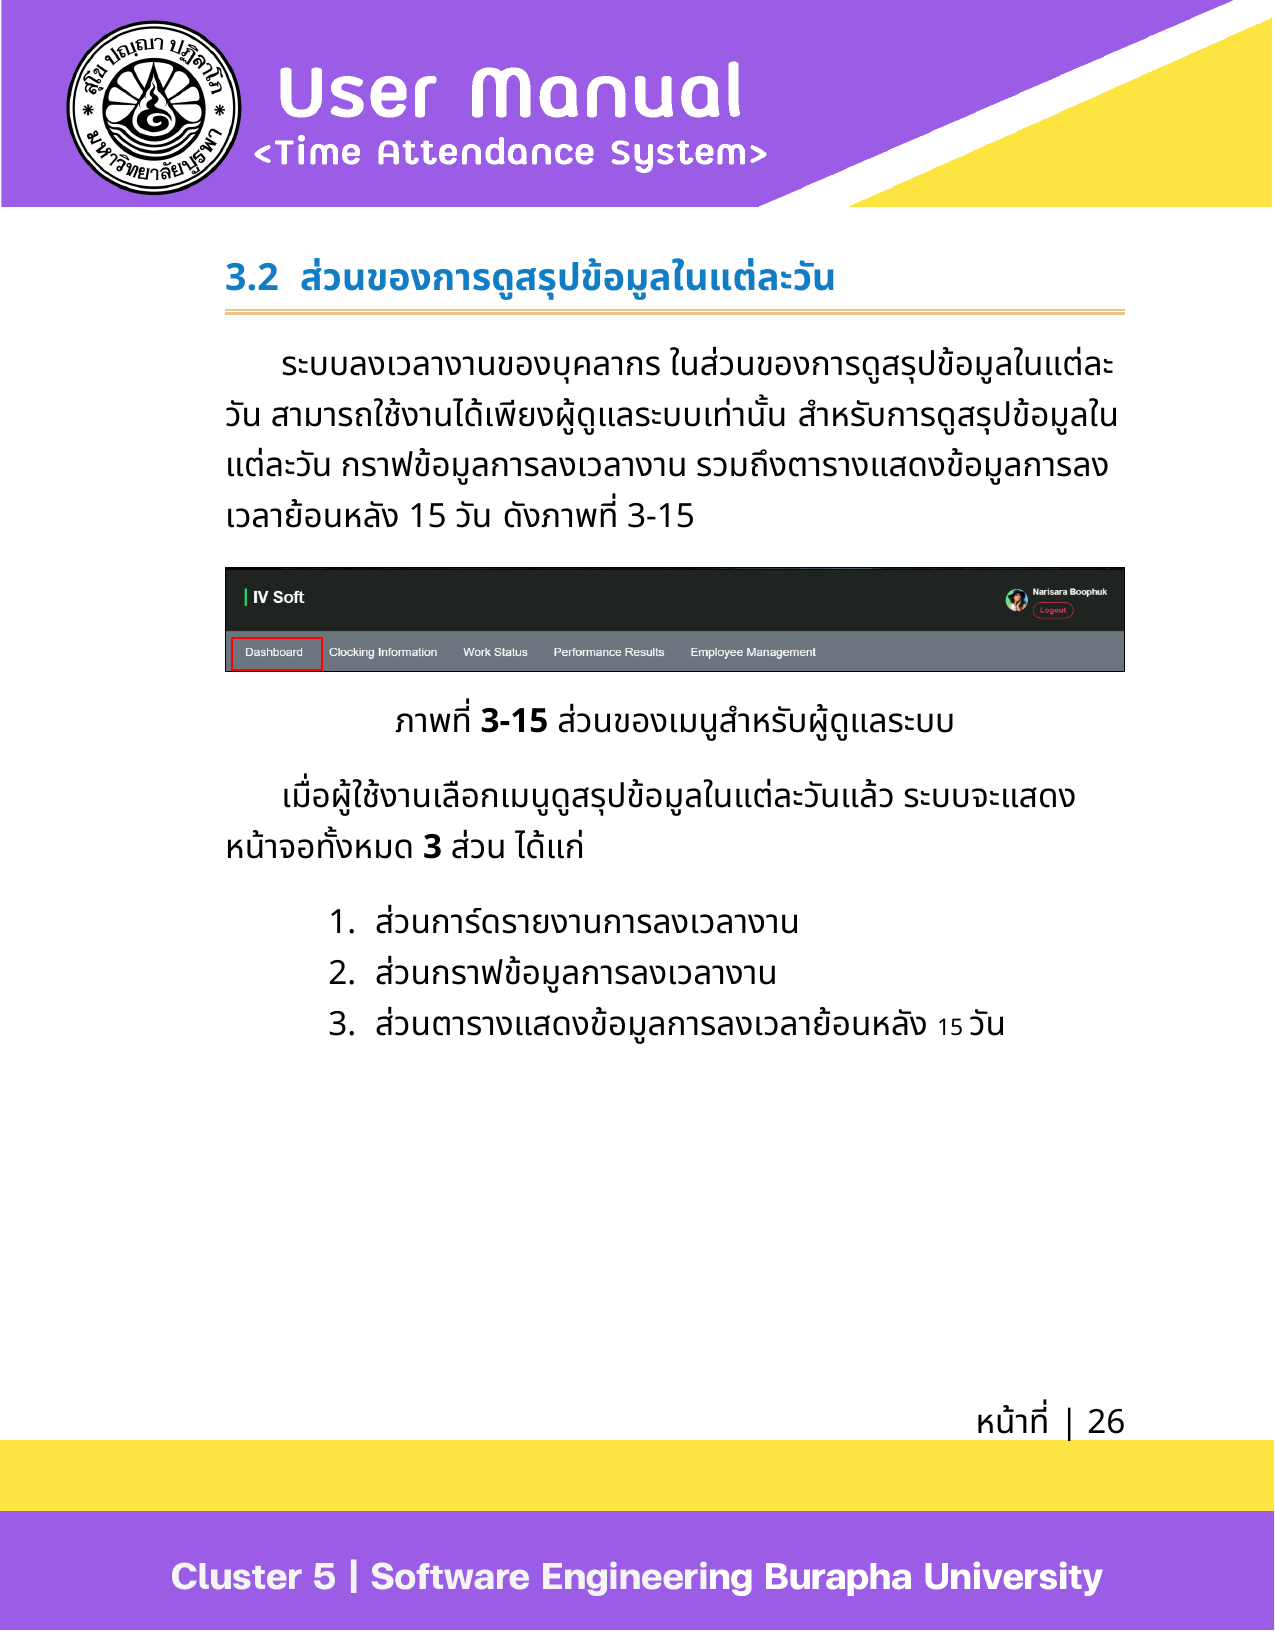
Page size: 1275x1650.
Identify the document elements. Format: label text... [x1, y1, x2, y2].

text ระบบลงเวลางานของบุคลากร ในส่วนของการดูสรุปข้อมูลในแต่ละวัน สามารถใช้งานได้เพียงผู้ดูแลระบบเท่านั้น สำหรับการดูสรุปข้อมูลในแต่ละวัน กราฟข้อมูลการลงเวลางาน รวมถึงตารางแสดงข้อมูลการลงเวลาย้อนหลัง 15 วัน ดังภาพที่ 3-15 [225, 340, 1125, 542]
list ส่วนการ์ดรายงานการลงเวลางาน [328, 898, 1125, 949]
picture [226, 568, 1124, 671]
text ภาพที่ 3-15 ส่วนของเมนูสำหรับผู้ดูแลระบบ [225, 696, 1125, 747]
list ส่วนกราฟข้อมูลการลงเวลางาน [328, 949, 1125, 999]
picture [0, 1438, 1275, 1630]
picture [233, 639, 321, 669]
text เมื่อผู้ใช้งานเลือกเมนูดูสรุปข้อมูลในแต่ละวันแล้ว ระบบจะแสดงหน้าจอทั้งหมด 3 ส่วน ได้แก่ [225, 772, 1125, 873]
list ส่วนตารางแสดงข้อมูลการลงเวลาย้อนหลัง 15 วัน [328, 999, 1125, 1050]
subtitle ส่วนของการดูสรุปข้อมูลในแต่ละวัน [225, 250, 1125, 309]
